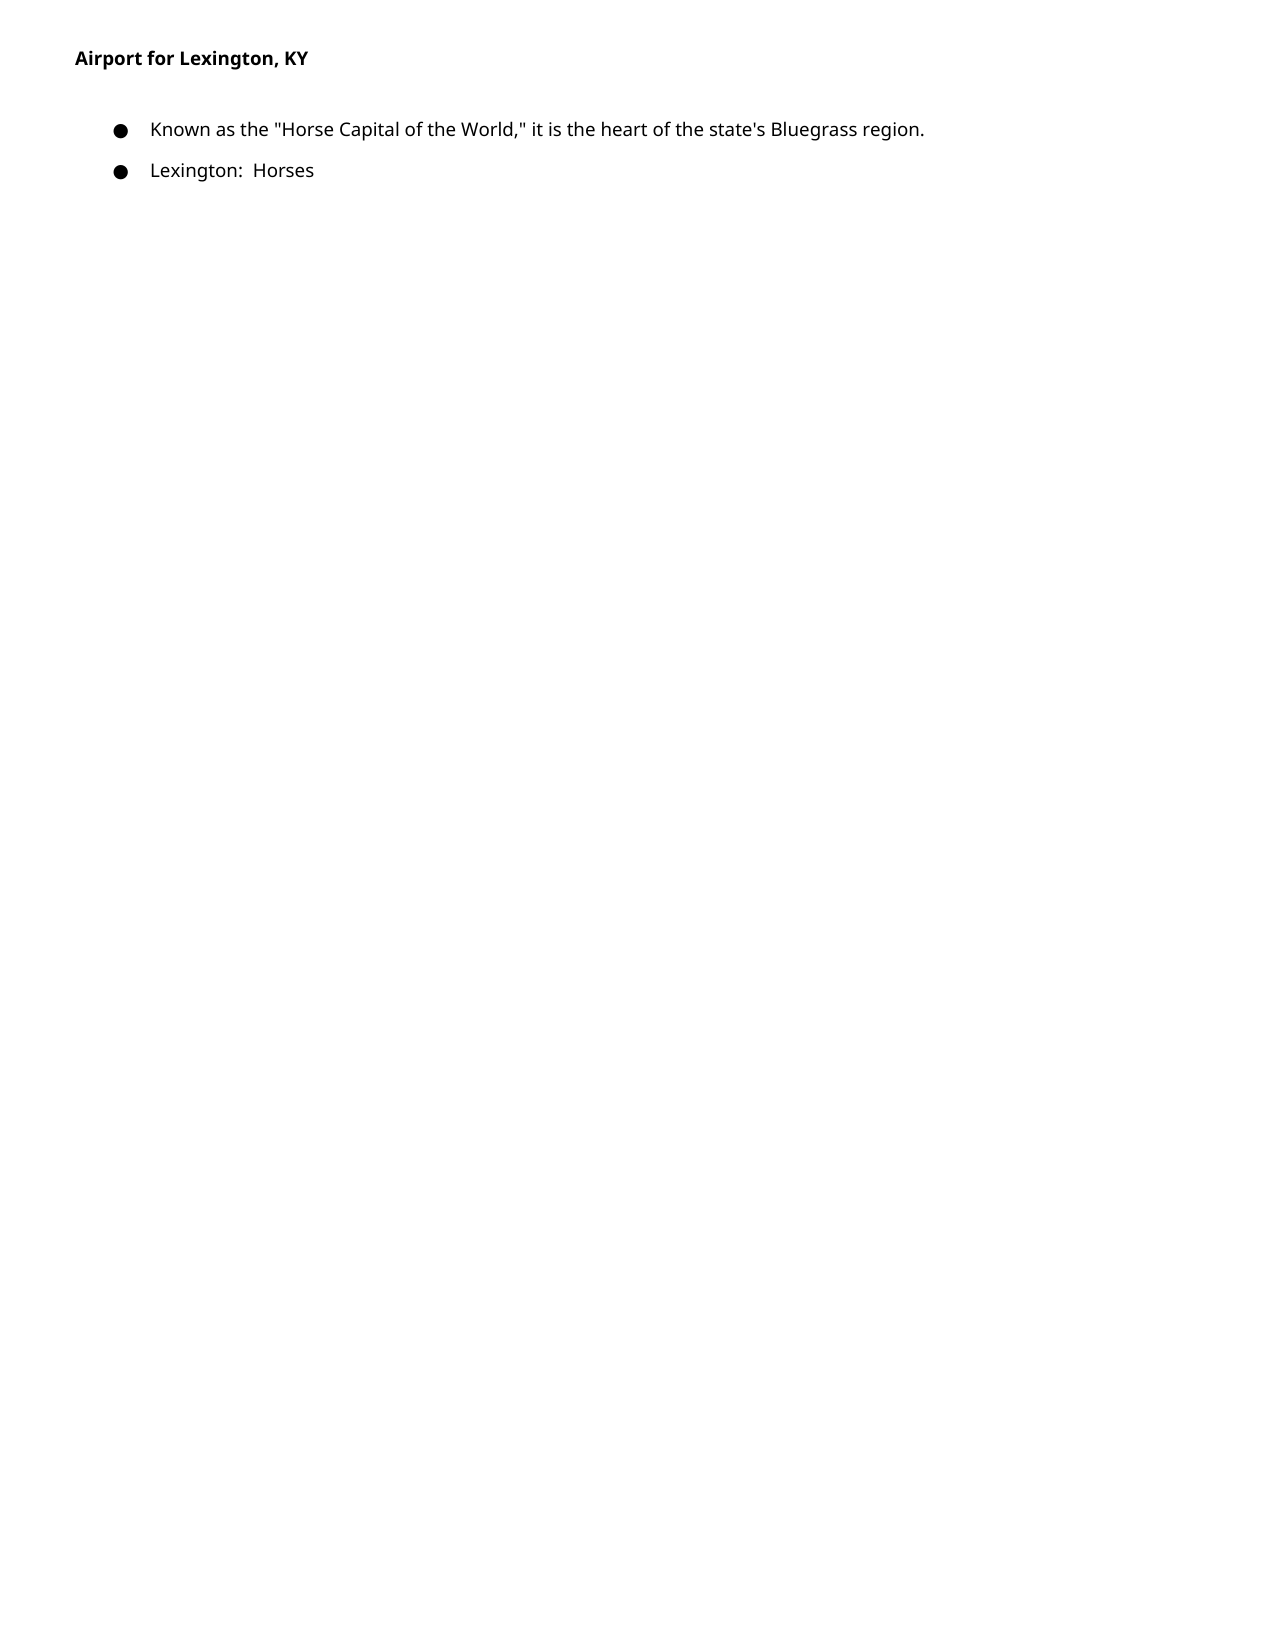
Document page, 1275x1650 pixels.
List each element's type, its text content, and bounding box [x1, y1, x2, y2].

text Airport for Lexington, KY [75, 45, 1200, 71]
list Lexington: Horses [112, 158, 1200, 183]
list Known as the "Horse Capital of the World," it is the heart of the state's Bluegrass region. [112, 116, 1200, 142]
